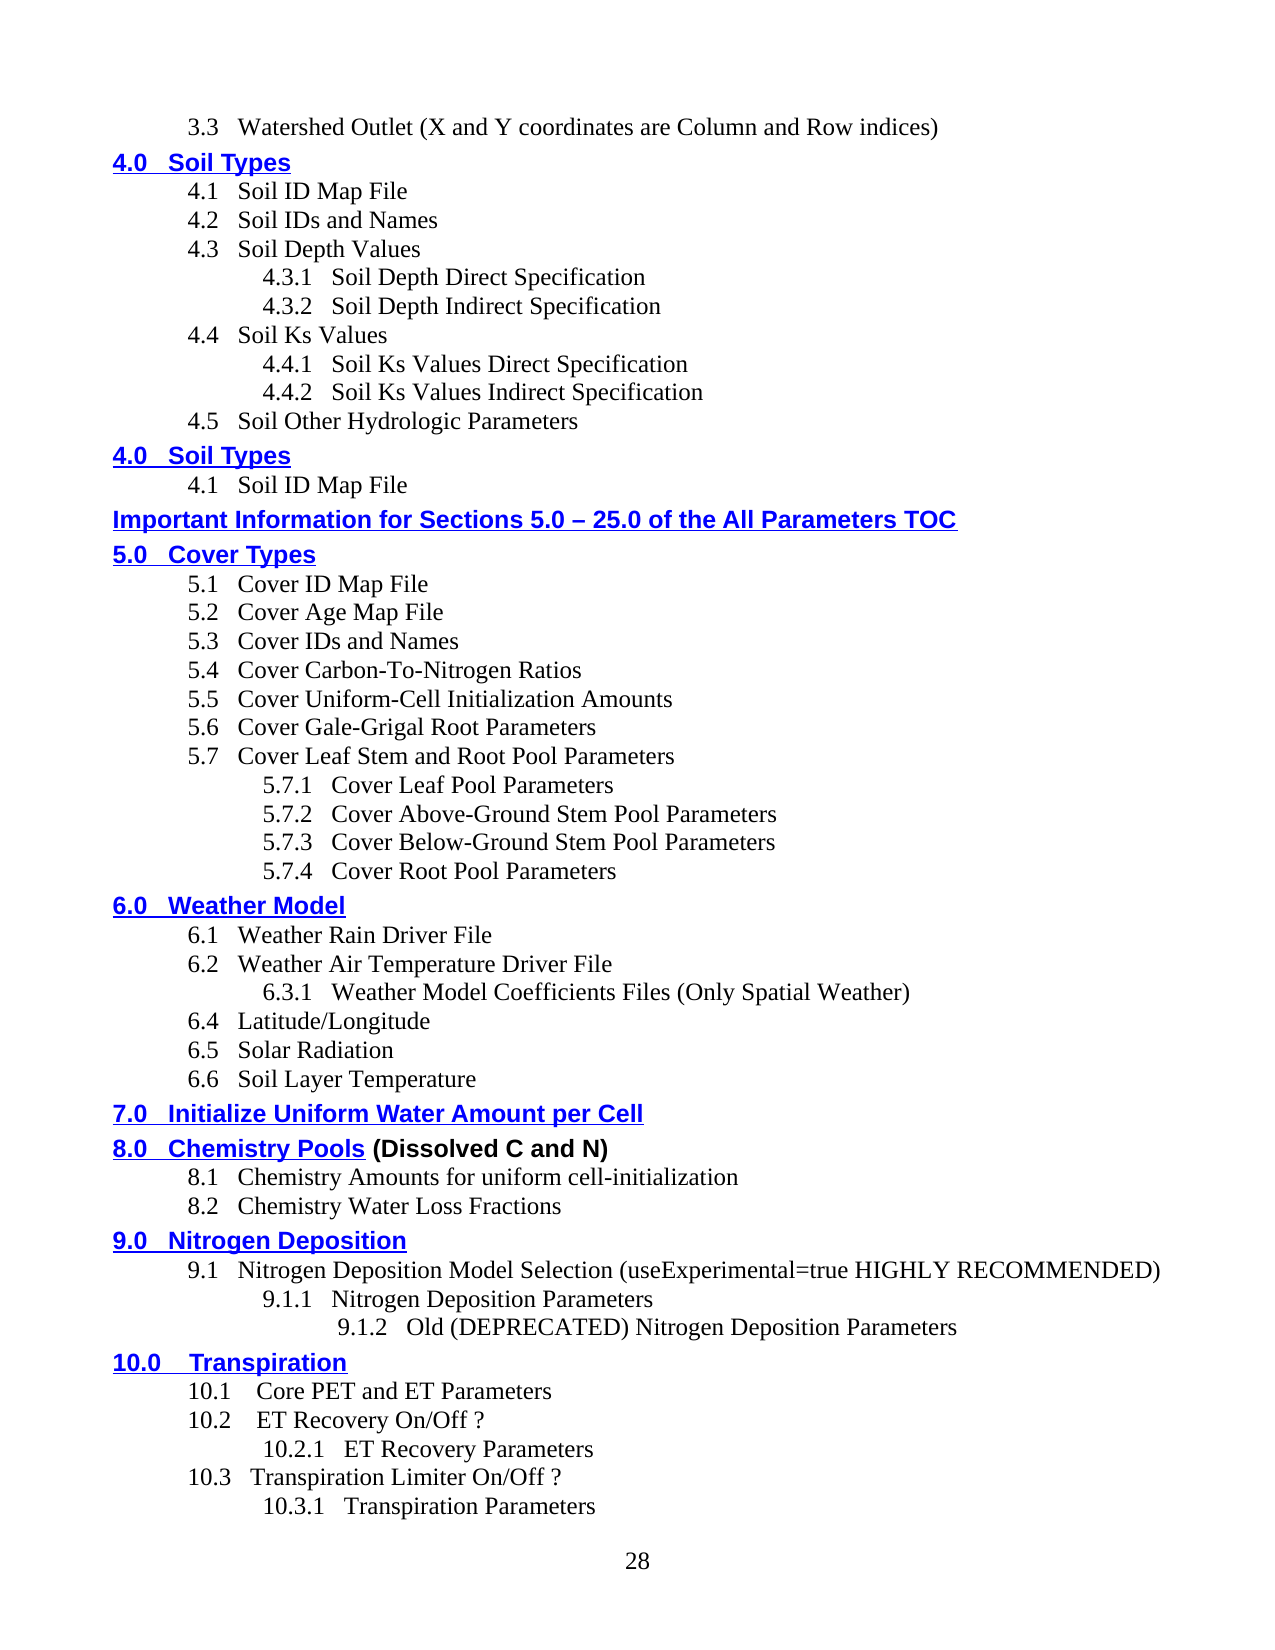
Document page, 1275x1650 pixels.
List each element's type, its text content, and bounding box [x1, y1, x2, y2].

text 6.3.1 Weather Model Coefficients Files (Only Spatial Weather) [262, 977, 1162, 1006]
subtitle 7.0 Initialize Uniform Water Amount per Cell [112, 1099, 1162, 1127]
text 5.1 Cover ID Map File [187, 569, 1162, 597]
text 5.7.2 Cover Above-Ground Stem Pool Parameters [262, 799, 1162, 827]
text 9.1.1 Nitrogen Deposition Parameters [262, 1284, 1162, 1312]
text 5.2 Cover Age Map File [187, 597, 1162, 626]
subtitle 4.0 Soil Types [112, 147, 1162, 176]
text 5.7.3 Cover Below-Ground Stem Pool Parameters [262, 827, 1162, 856]
text 9.1 Nitrogen Deposition Model Selection (useExperimental=true HIGHLY RECOMMENDED) [187, 1255, 1162, 1284]
subtitle 8.0 Chemistry Pools (Dissolved C and N) [112, 1134, 1162, 1162]
text 4.3.1 Soil Depth Direct Specification [262, 262, 1162, 291]
subtitle Important Information for Sections 5.0 – 25.0 of the All Parameters TOC [112, 505, 1162, 534]
text 10.2 ET Recovery On/Off ? [187, 1405, 1162, 1434]
text 4.3.2 Soil Depth Indirect Specification [262, 291, 1162, 320]
text 10.3.1 Transpiration Parameters [262, 1491, 1162, 1520]
text 4.1 Soil ID Map File [187, 470, 1162, 499]
text 6.1 Weather Rain Driver File [187, 920, 1162, 949]
text 5.5 Cover Uniform-Cell Initialization Amounts [187, 684, 1162, 712]
subtitle 10.0 Transpiration [112, 1347, 1162, 1376]
subtitle 5.0 Cover Types [112, 540, 1162, 569]
text 4.3 Soil Depth Values [187, 234, 1162, 262]
subtitle 9.0 Nitrogen Deposition [112, 1226, 1162, 1255]
text 6.2 Weather Air Temperature Driver File [187, 949, 1162, 977]
text 4.4.1 Soil Ks Values Direct Specification [262, 349, 1162, 377]
text 10.2.1 ET Recovery Parameters [262, 1434, 1162, 1462]
subtitle 4.0 Soil Types [112, 441, 1162, 470]
text 4.4.2 Soil Ks Values Indirect Specification [262, 377, 1162, 406]
text 5.7.1 Cover Leaf Pool Parameters [262, 770, 1162, 799]
subtitle 6.0 Weather Model [112, 891, 1162, 920]
text 5.6 Cover Gale-Grigal Root Parameters [187, 712, 1162, 741]
text 6.4 Latitude/Longitude [187, 1006, 1162, 1035]
text 4.4 Soil Ks Values [187, 320, 1162, 349]
text 6.5 Solar Radiation [187, 1035, 1162, 1064]
text 5.4 Cover Carbon-To-Nitrogen Ratios [187, 655, 1162, 684]
text 5.3 Cover IDs and Names [187, 626, 1162, 655]
text 3.3 Watershed Outlet (X and Y coordinates are Column and Row indices) [187, 112, 1162, 141]
text 8.2 Chemistry Water Loss Fractions [187, 1191, 1162, 1220]
text 4.1 Soil ID Map File [187, 176, 1162, 205]
text 4.2 Soil IDs and Names [187, 205, 1162, 234]
text 5.7 Cover Leaf Stem and Root Pool Parameters [187, 741, 1162, 770]
text 4.5 Soil Other Hydrologic Parameters [187, 406, 1162, 435]
text 10.3 Transpiration Limiter On/Off ? [187, 1462, 1162, 1491]
text 9.1.2 Old (DEPRECATED) Nitrogen Deposition Parameters [337, 1312, 1162, 1341]
text 8.1 Chemistry Amounts for uniform cell-initialization [187, 1162, 1162, 1191]
text 5.7.4 Cover Root Pool Parameters [262, 856, 1162, 885]
text 6.6 Soil Layer Temperature [187, 1064, 1162, 1092]
text 10.1 Core PET and ET Parameters [187, 1376, 1162, 1405]
